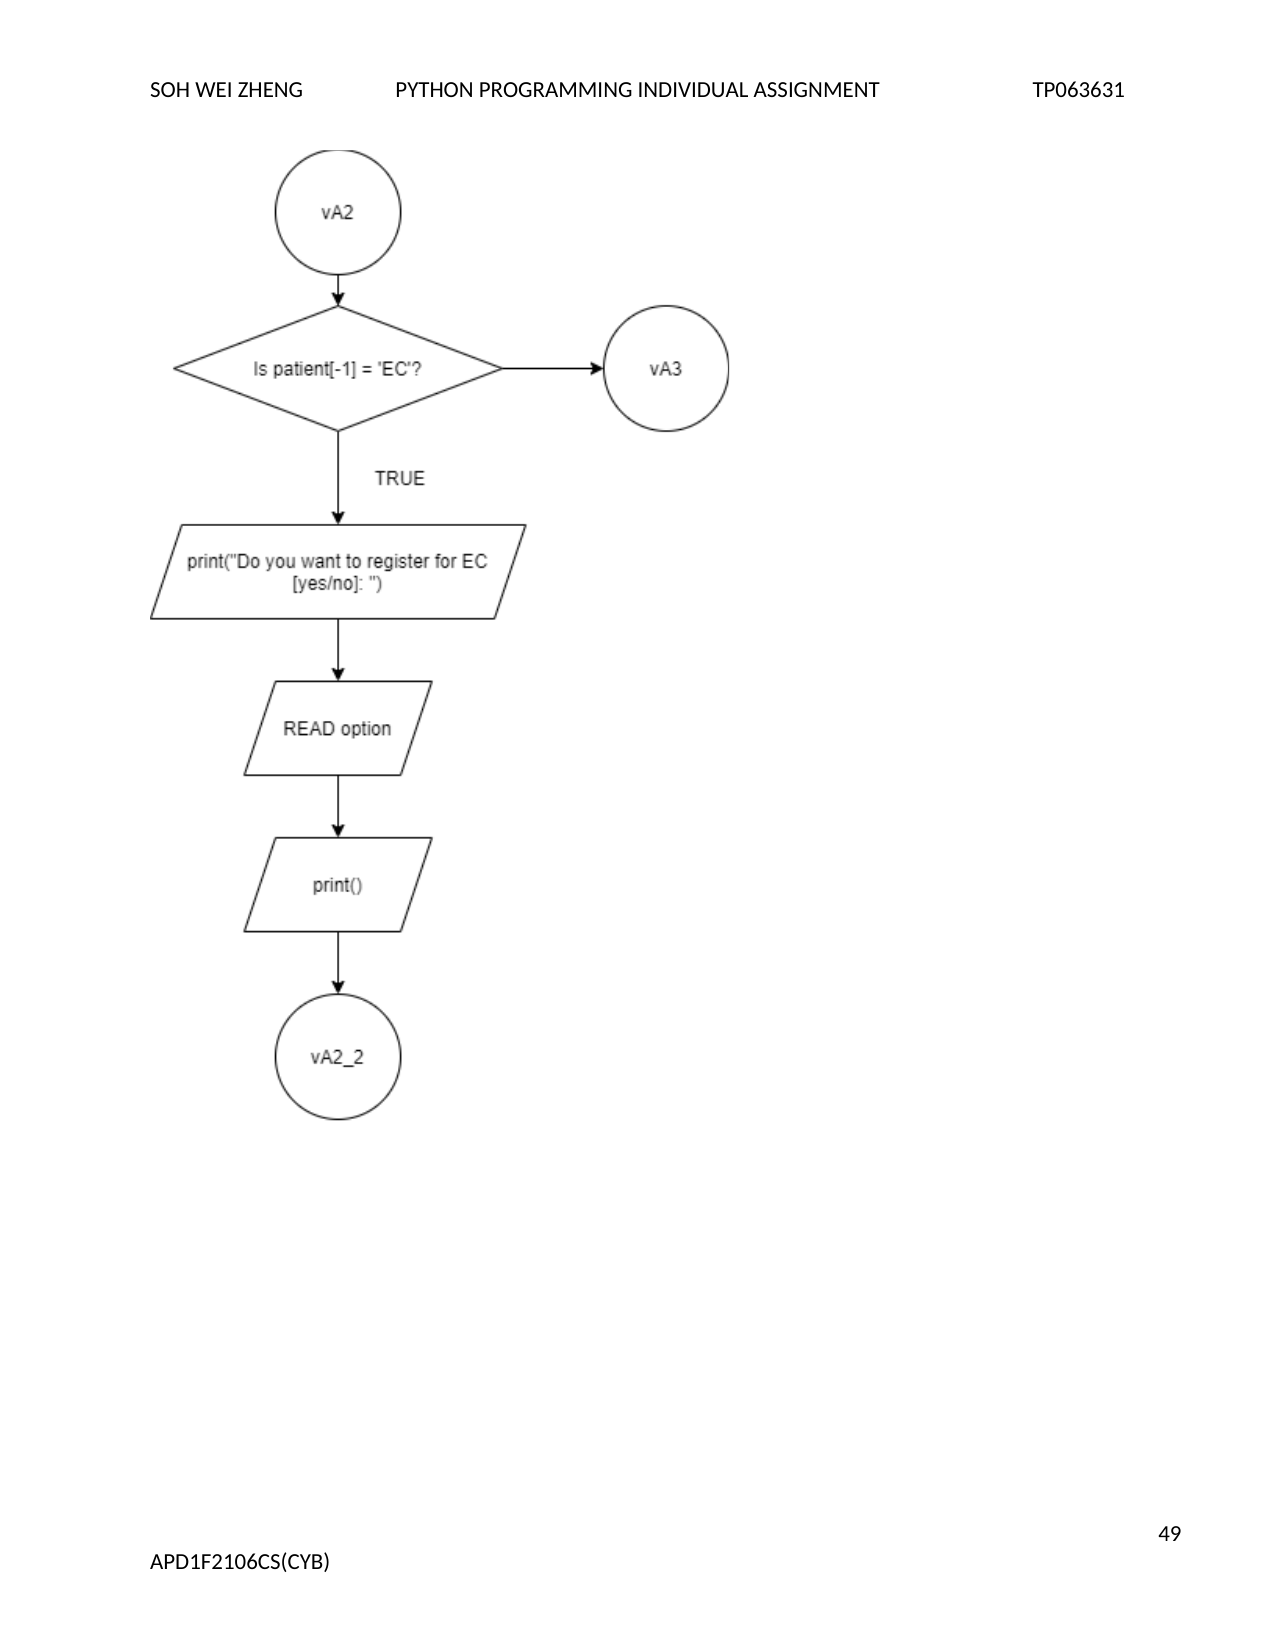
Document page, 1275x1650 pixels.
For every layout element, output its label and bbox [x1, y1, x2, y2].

picture [150, 150, 730, 1122]
